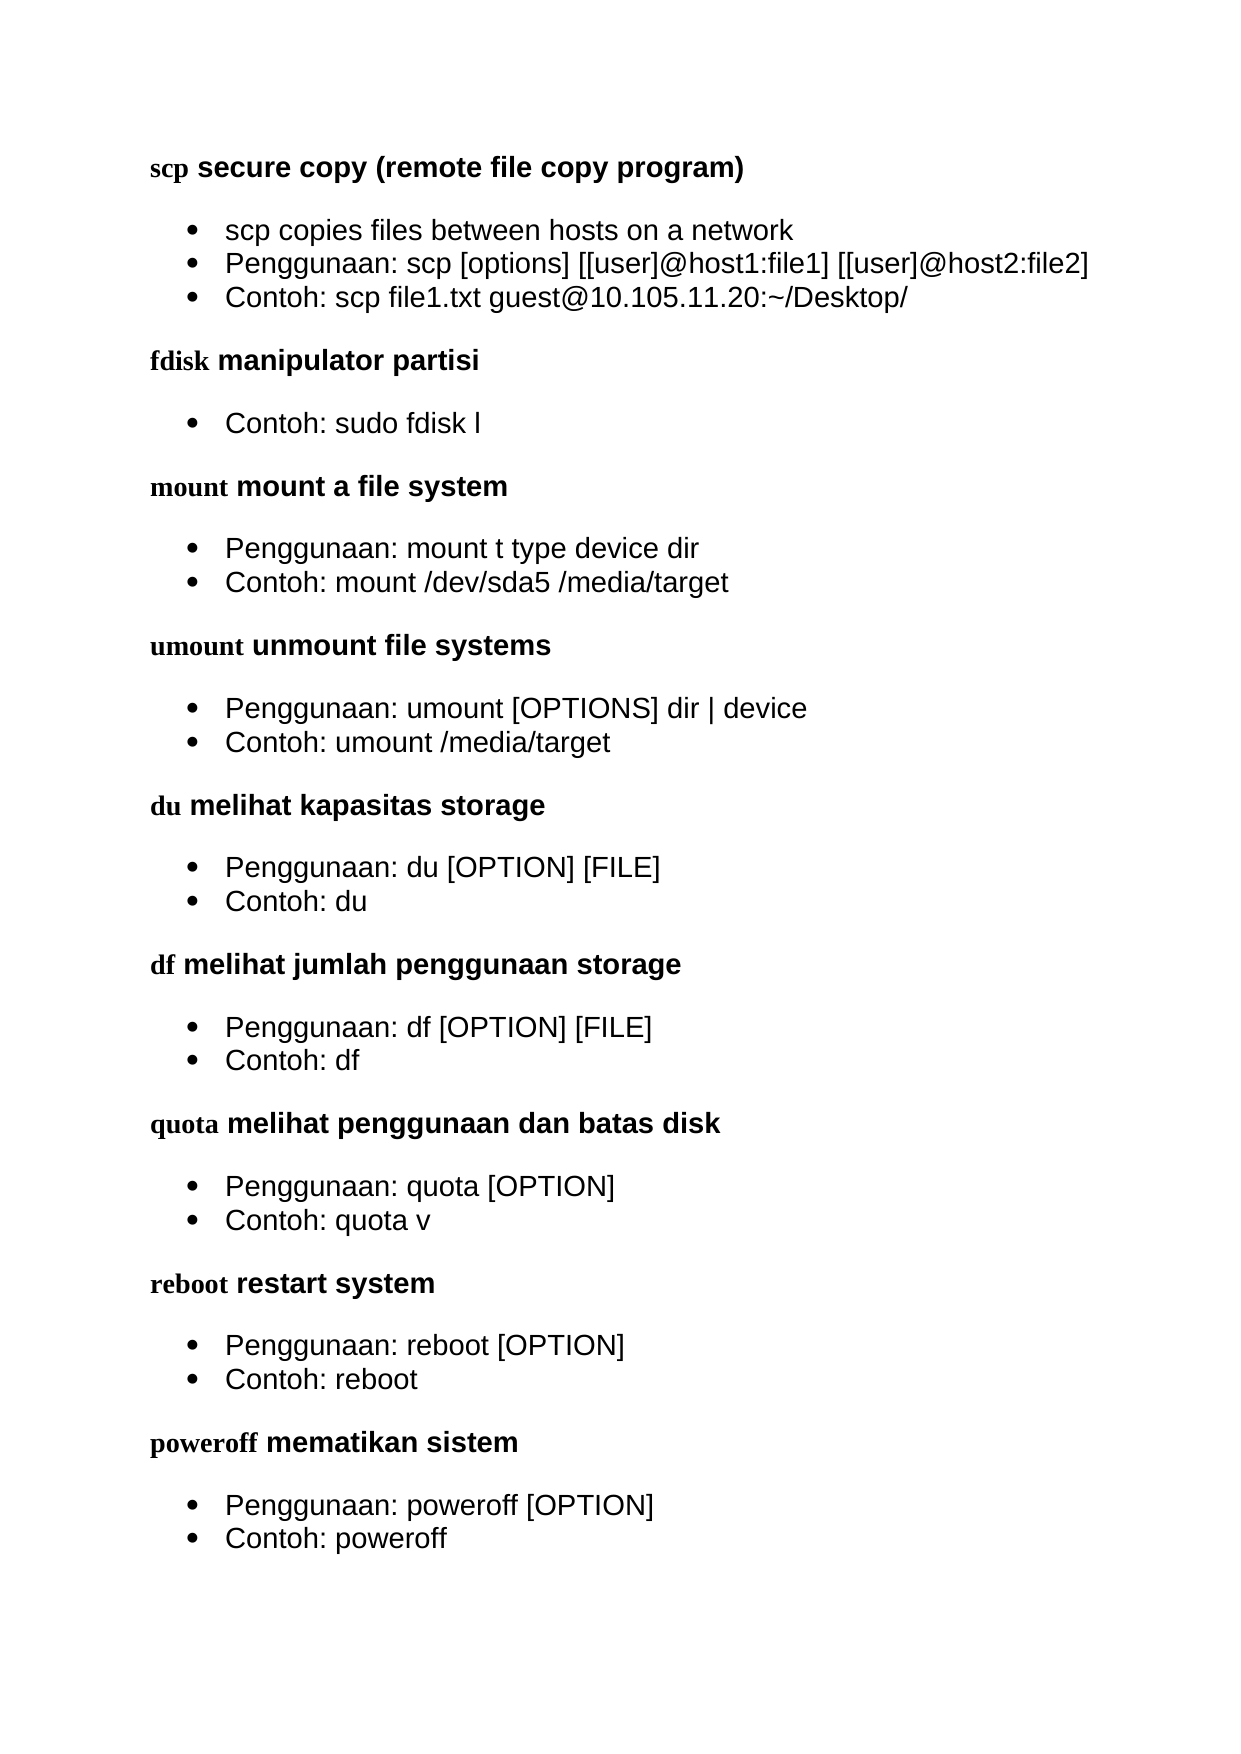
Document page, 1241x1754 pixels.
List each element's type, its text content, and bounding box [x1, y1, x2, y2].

subtitle umount unmount file systems [150, 628, 1090, 662]
list Contoh: scp file1.txt guest@10.105.11.20:~/Desktop/ [187, 280, 1090, 314]
list Contoh: du [187, 884, 1090, 918]
list Contoh: reboot [187, 1362, 1090, 1396]
list Contoh: umount /media/target [187, 724, 1090, 758]
list Penggunaan: scp [options] [[user]@host1:file1] [[user]@host2:file2] [187, 246, 1090, 280]
subtitle df melihat jumlah penggunaan storage [150, 947, 1090, 980]
list Penggunaan: df [OPTION] [FILE] [187, 1009, 1090, 1043]
list Penggunaan: quota [OPTION] [187, 1169, 1090, 1203]
subtitle fdisk manipulator partisi [150, 343, 1090, 377]
list Contoh: mount /dev/sda5 /media/target [187, 565, 1090, 599]
list Penggunaan: poweroff [OPTION] [187, 1488, 1090, 1521]
subtitle quota melihat penggunaan dan batas disk [150, 1106, 1090, 1140]
list Penggunaan: mount t type device dir [187, 531, 1090, 565]
list Penggunaan: umount [OPTIONS] dir | device [187, 691, 1090, 724]
list Contoh: df [187, 1043, 1090, 1077]
subtitle poweroff mematikan sistem [150, 1425, 1090, 1458]
list Contoh: sudo fdisk l [187, 406, 1090, 439]
subtitle du melihat kapasitas storage [150, 787, 1090, 821]
subtitle mount mount a file system [150, 469, 1090, 502]
subtitle reboot restart system [150, 1266, 1090, 1299]
list Contoh: quota v [187, 1203, 1090, 1236]
list scp copies files between hosts on a network [187, 213, 1090, 246]
list Penggunaan: du [OPTION] [FILE] [187, 850, 1090, 884]
list Penggunaan: reboot [OPTION] [187, 1328, 1090, 1362]
list Contoh: poweroff [187, 1521, 1090, 1555]
subtitle scp secure copy (remote file copy program) [150, 150, 1090, 183]
